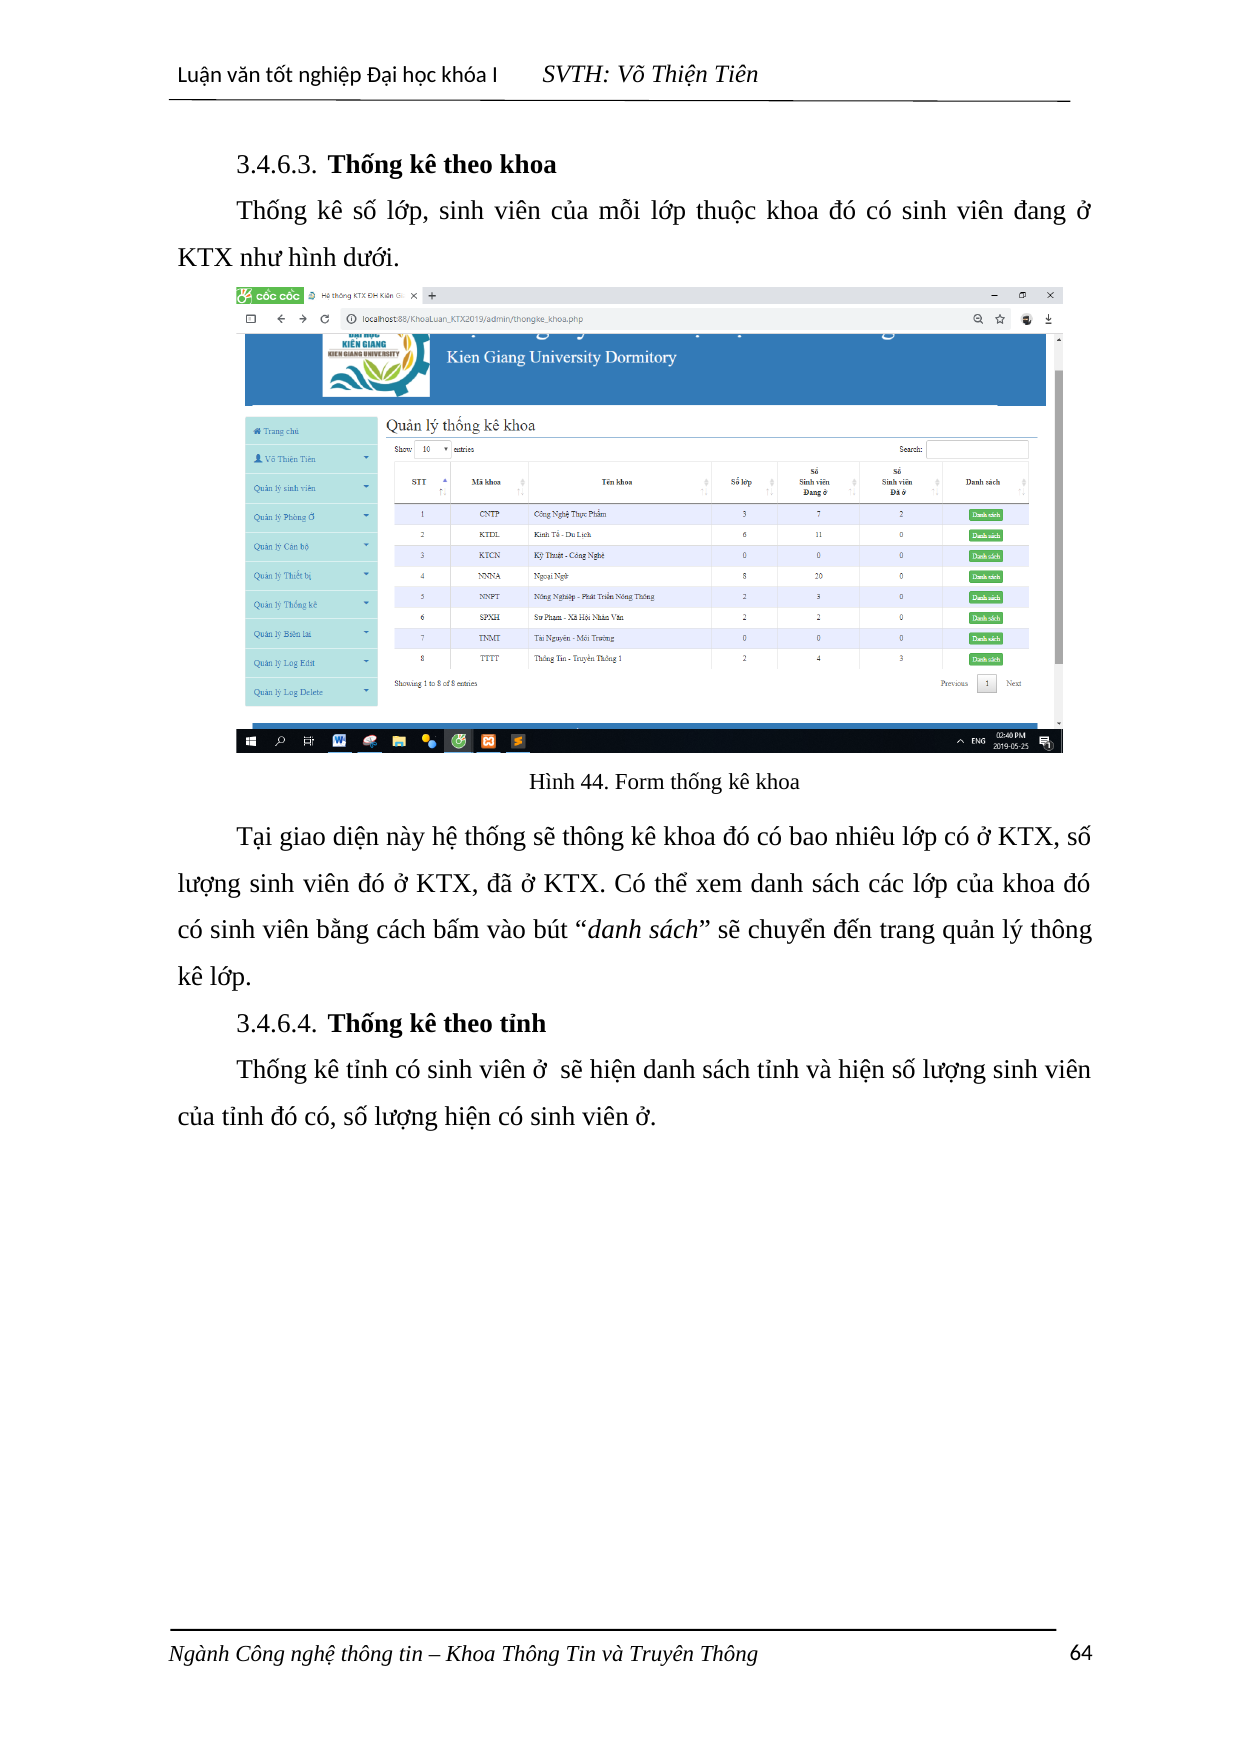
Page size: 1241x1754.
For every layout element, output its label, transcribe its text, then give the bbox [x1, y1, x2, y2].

text Thống kê theo tỉnh [236, 1007, 1092, 1038]
text Tại giao diện này hệ thống sẽ thông kê khoa đó có bao nhiêu lớp có ở KTX, số lượng sinh viên đó ở KTX, đã ở KTX. Có thể xem danh sách các lớp của khoa đó có sinh viên bằng cách bấm vào bút “danh sách” sẽ chuyển đến trang quản lý thông kê lớp. [177, 820, 1092, 991]
text Thống kê theo khoa [236, 148, 1092, 179]
text Thống kê tỉnh có sinh viên ở sẽ hiện danh sách tỉnh và hiện số lượng sinh viên của tỉnh đó có, số lượng hiện có sinh viên ở. [177, 1053, 1092, 1131]
text Hình 44. Form thống kê khoa [236, 768, 1092, 794]
picture [236, 287, 1063, 753]
text Thống kê số lớp, sinh viên của mỗi lớp thuộc khoa đó có sinh viên đang ở KTX như hình dưới. [177, 194, 1092, 272]
